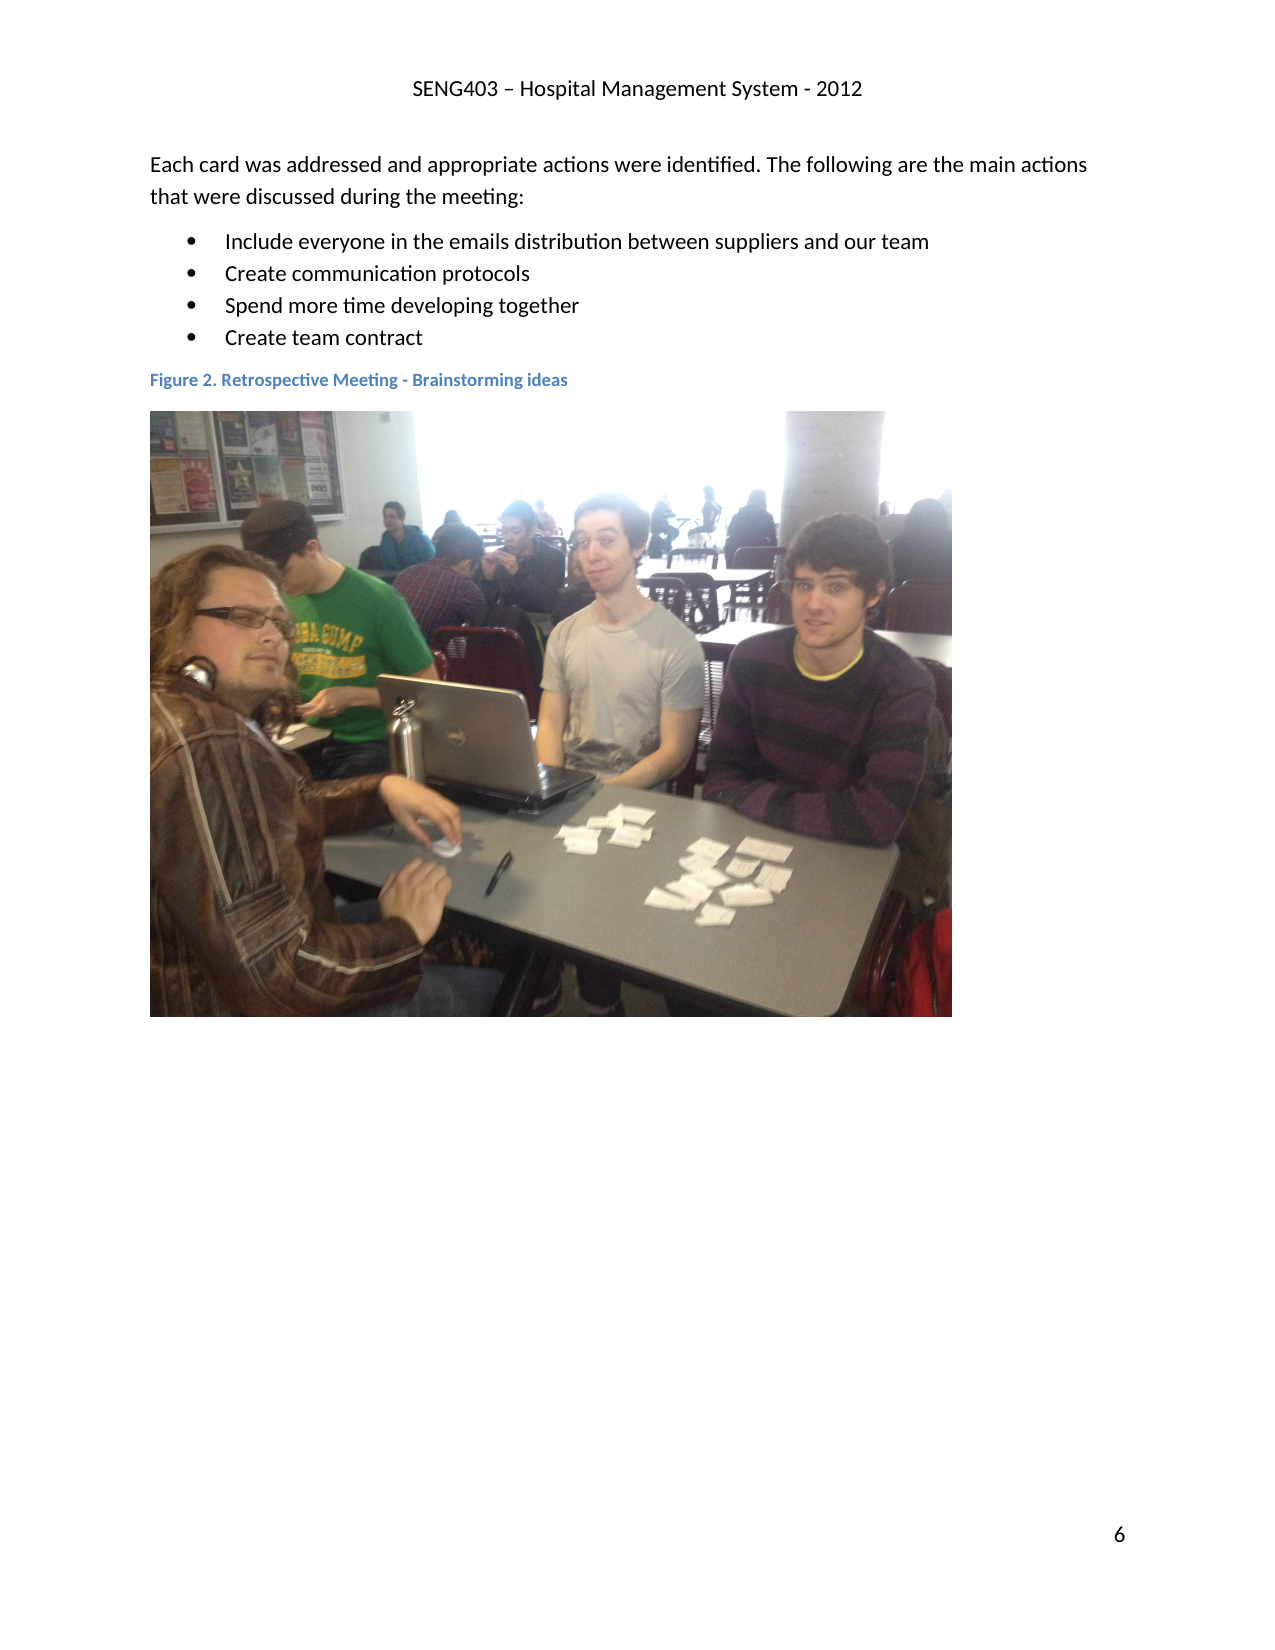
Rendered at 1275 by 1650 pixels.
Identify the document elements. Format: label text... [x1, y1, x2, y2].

list Create team contract [187, 323, 1125, 351]
text Each card was addressed and appropriate actions were identified. The following are the main actions that were discussed during the meeting: [150, 150, 1125, 210]
list Spend more time developing together [187, 291, 1125, 319]
list Create communication protocols [187, 259, 1125, 287]
list Include everyone in the emails distribution between suppliers and our team [187, 227, 1125, 255]
picture [150, 411, 952, 1017]
